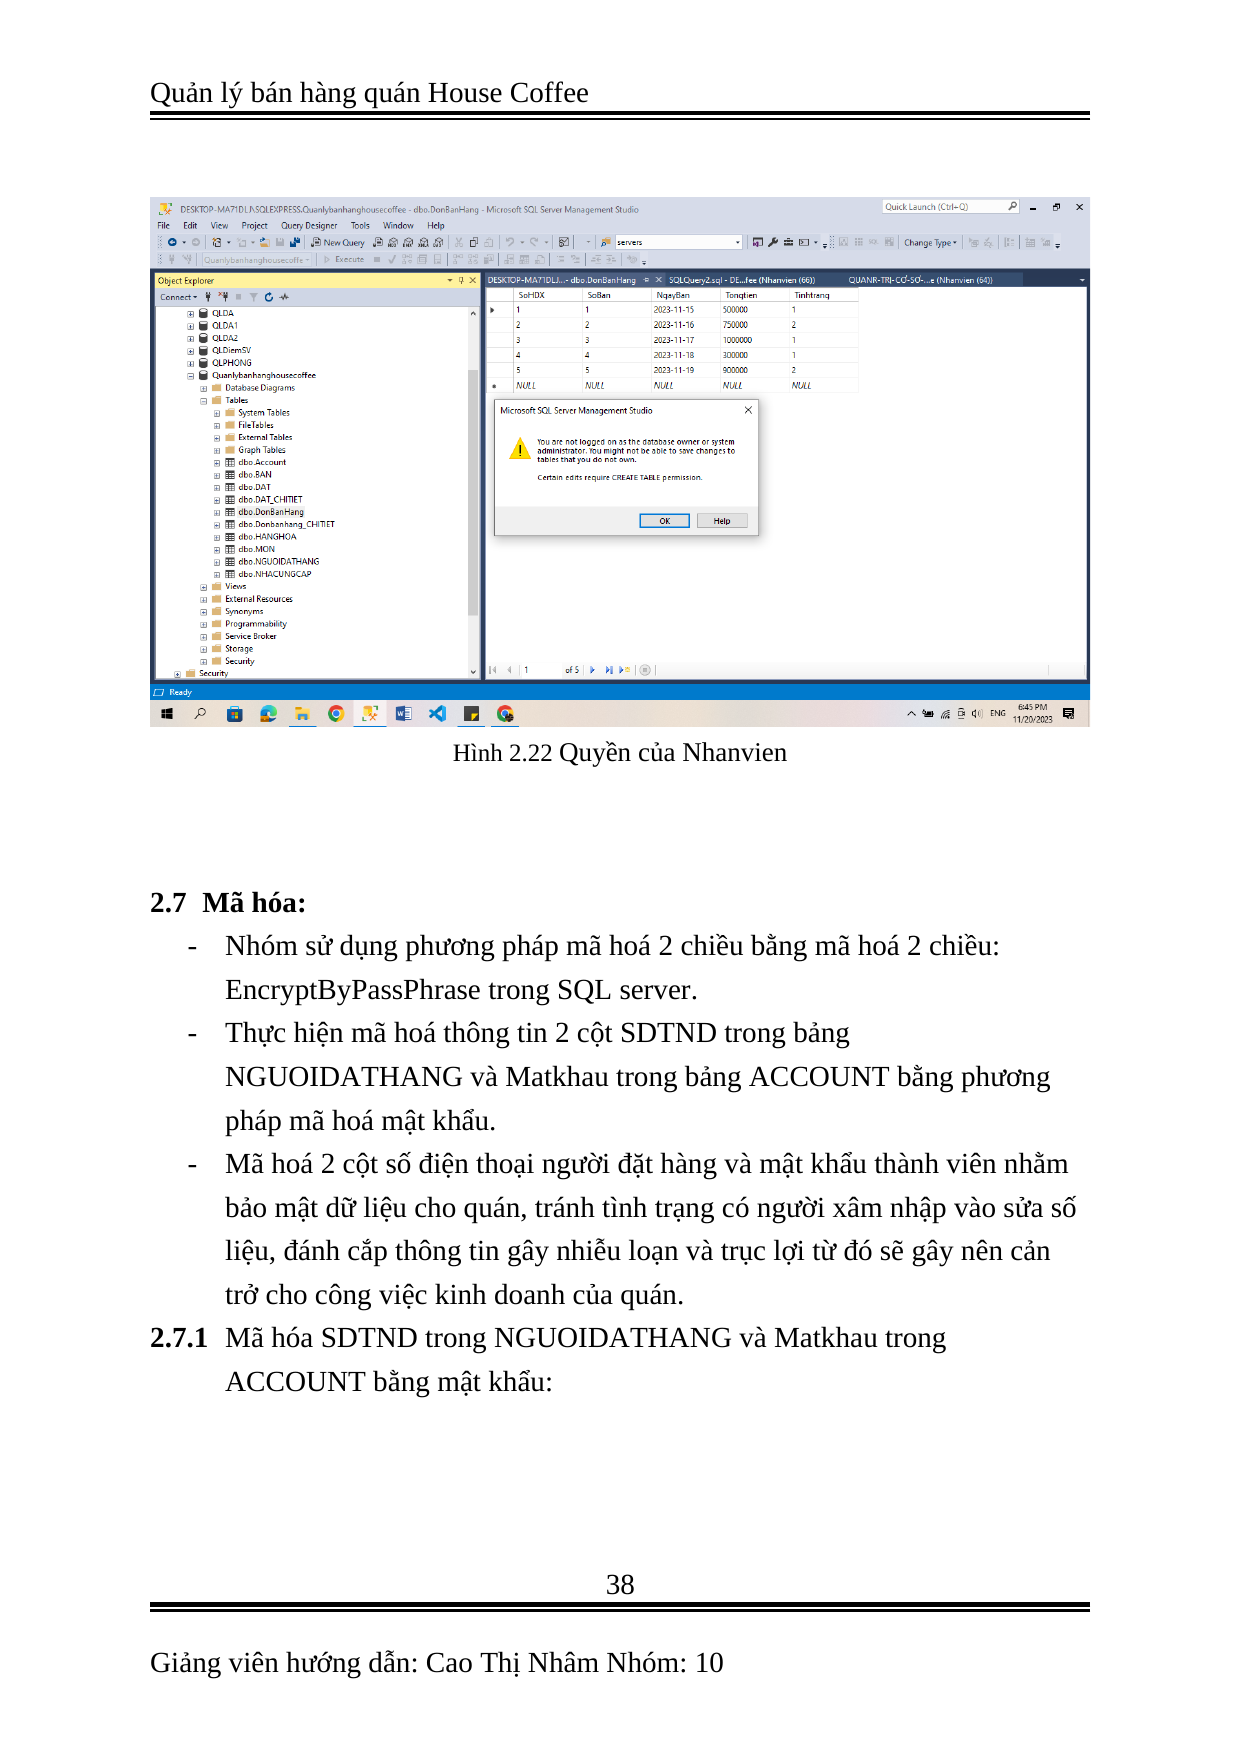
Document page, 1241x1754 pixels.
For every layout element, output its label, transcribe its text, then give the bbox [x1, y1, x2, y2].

list Mã hoá 2 cột số điện thoại người đặt hàng và mật khẩu thành viên nhằm bảo mật dữ liệu cho quán, tránh tình trạng có người xâm nhập vào sửa số liệu, đánh cắp thông tin gây nhiễu loạn và trục lợi từ đó sẽ gây nên cản trở cho công việc kinh doanh của quán. [187, 1146, 1090, 1310]
list Nhóm sử dụng phương pháp mã hoá 2 chiều bằng mã hoá 2 chiều: EncryptByPassPhrase trong SQL server. [187, 928, 1090, 1006]
text Hình 2.22 Quyền của Nhanvien [150, 736, 1090, 767]
list Mã hóa SDTND trong NGUOIDATHANG và Matkhau trong ACCOUNT bằng mật khẩu: [150, 1320, 1090, 1397]
list Thực hiện mã hoá thông tin 2 cột SDTND trong bảng NGUOIDATHANG và Matkhau trong bảng ACCOUNT bằng phương pháp mã hoá mật khẩu. [187, 1016, 1090, 1136]
picture [150, 197, 1091, 727]
list Mã hóa: [150, 885, 1090, 918]
